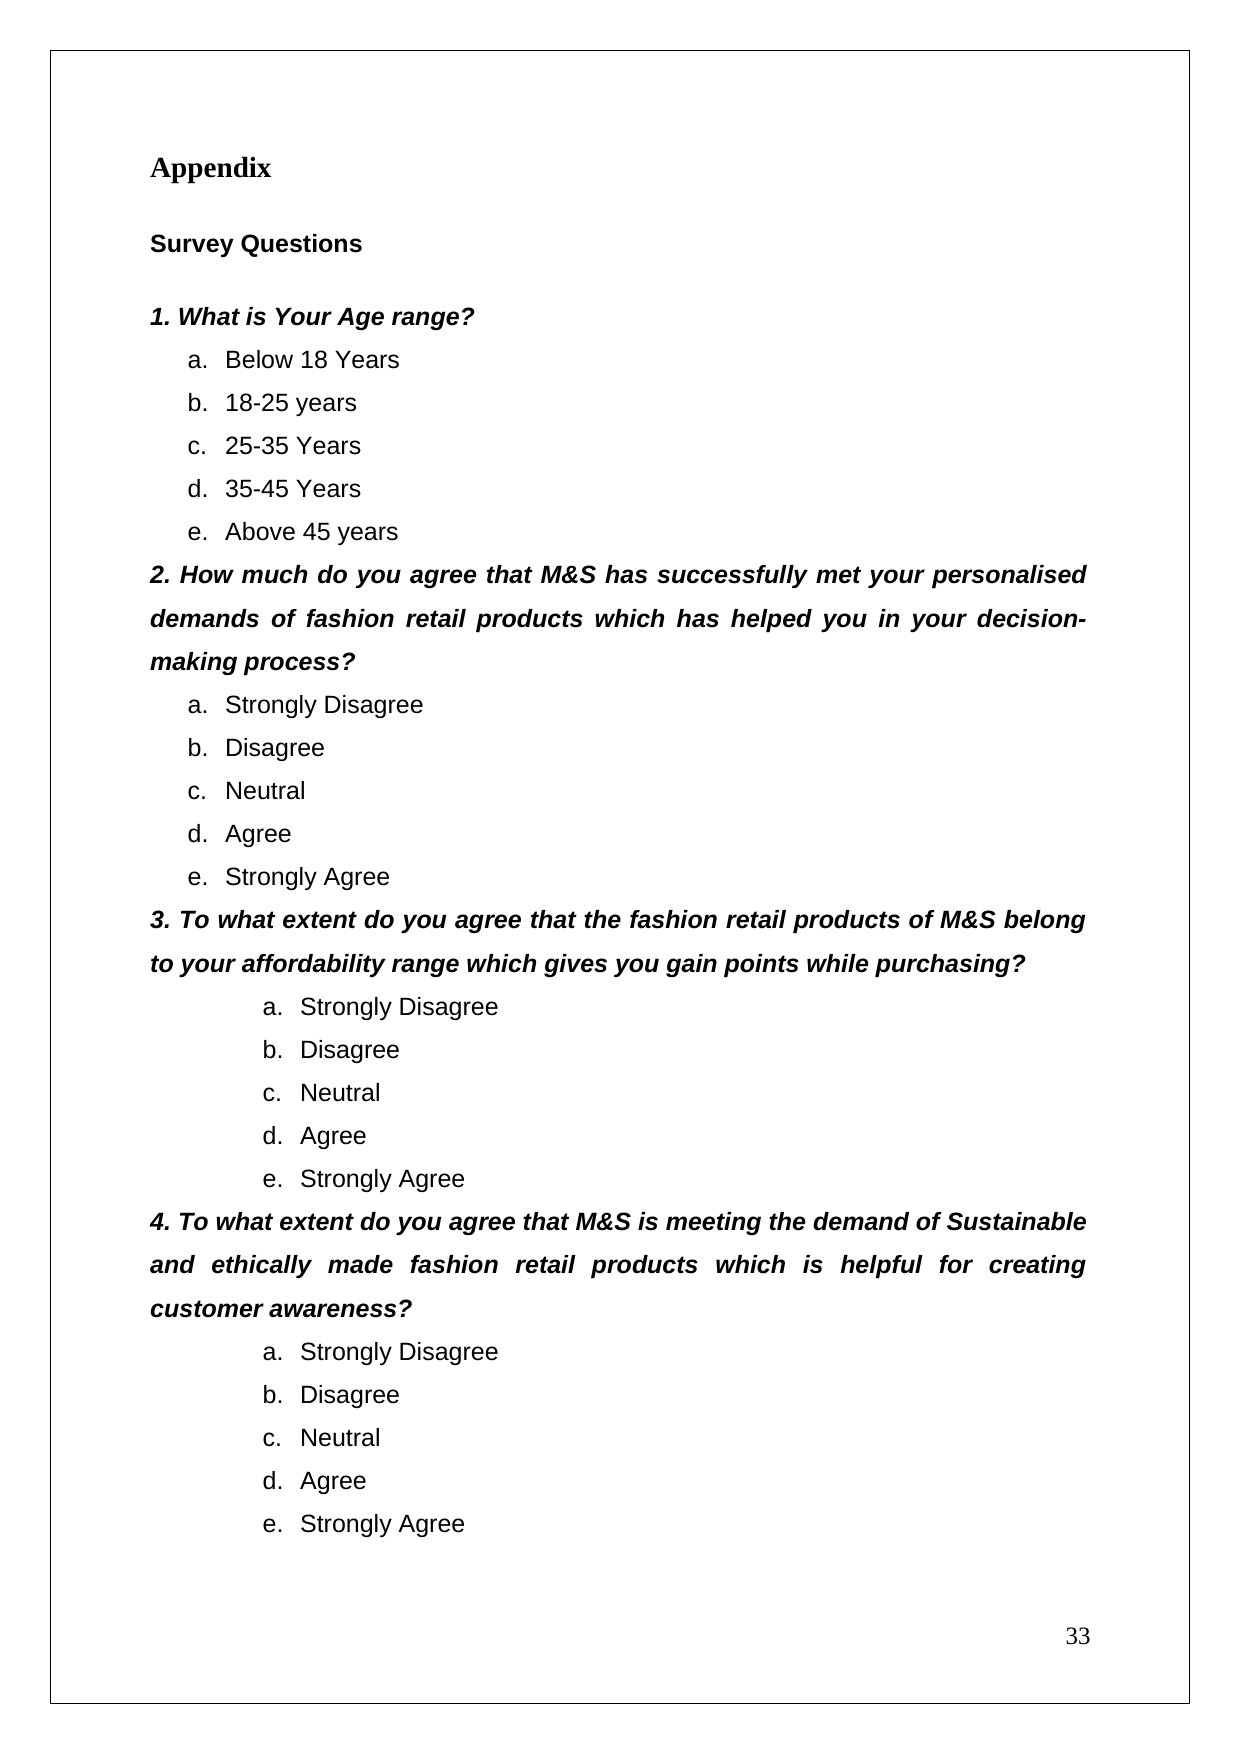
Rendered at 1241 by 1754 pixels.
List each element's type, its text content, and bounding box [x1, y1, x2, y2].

list Agree [262, 1121, 1090, 1150]
list 35-45 Years [187, 474, 1090, 503]
list Below 18 Years [187, 345, 1090, 374]
text 1. What is Your Age range? [150, 302, 1090, 331]
list Disagree [262, 1035, 1090, 1064]
list Above 45 years [187, 517, 1090, 546]
list 18-25 years [187, 388, 1090, 417]
list Agree [262, 1466, 1090, 1495]
list Strongly Disagree [262, 992, 1090, 1021]
list 25-35 Years [187, 431, 1090, 460]
text Survey Questions [150, 229, 1090, 258]
list Agree [187, 819, 1090, 848]
text 4. To what extent do you agree that M&S is meeting the demand of Sustainable and ethically made fashion retail products which is helpful for creating customer awareness? [150, 1207, 1090, 1322]
text 2. How much do you agree that M&S has successfully met your personalised demands of fashion retail products which has helped you in your decision-making process? [150, 561, 1090, 676]
list Strongly Agree [262, 1164, 1090, 1193]
list Disagree [187, 733, 1090, 762]
list Neutral [262, 1078, 1090, 1107]
list Neutral [262, 1423, 1090, 1452]
subtitle Appendix [150, 150, 1090, 183]
list Strongly Disagree [262, 1337, 1090, 1366]
text 3. To what extent do you agree that the fashion retail products of M&S belong to your affordability range which gives you gain points while purchasing? [150, 906, 1090, 977]
list Strongly Agree [187, 862, 1090, 891]
list Strongly Disagree [187, 690, 1090, 719]
list Strongly Agree [262, 1509, 1090, 1538]
list Neutral [187, 776, 1090, 805]
list Disagree [262, 1380, 1090, 1409]
